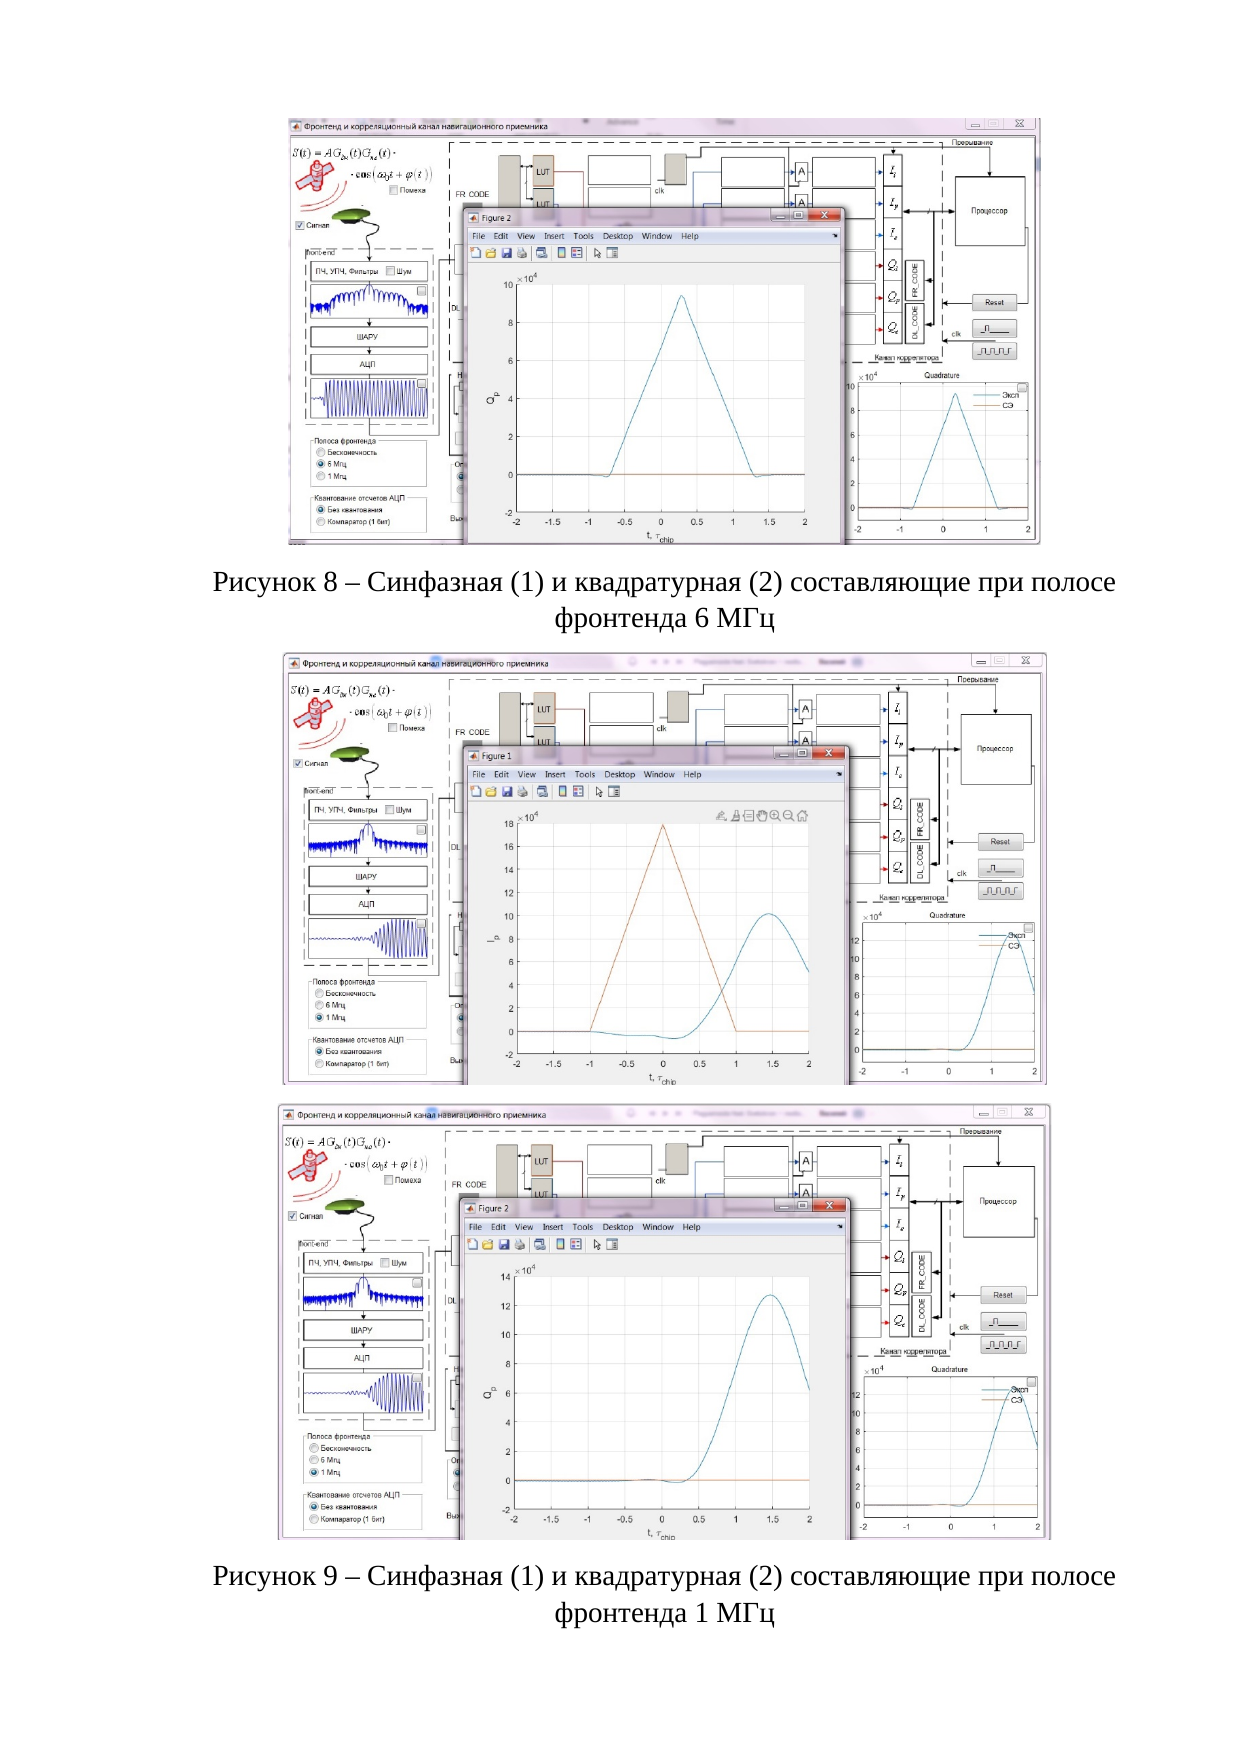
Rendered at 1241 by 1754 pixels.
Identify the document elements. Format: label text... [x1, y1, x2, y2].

picture [277, 1103, 1052, 1540]
text Рисунок 8 – Синфазная (1) и квадратурная (2) составляющие при полосе фронтенда 6 МГц [177, 564, 1152, 633]
picture [282, 652, 1047, 1085]
picture [288, 118, 1041, 545]
text Рисунок 9 – Синфазная (1) и квадратурная (2) составляющие при полосе фронтенда 1 МГц [177, 1558, 1152, 1628]
